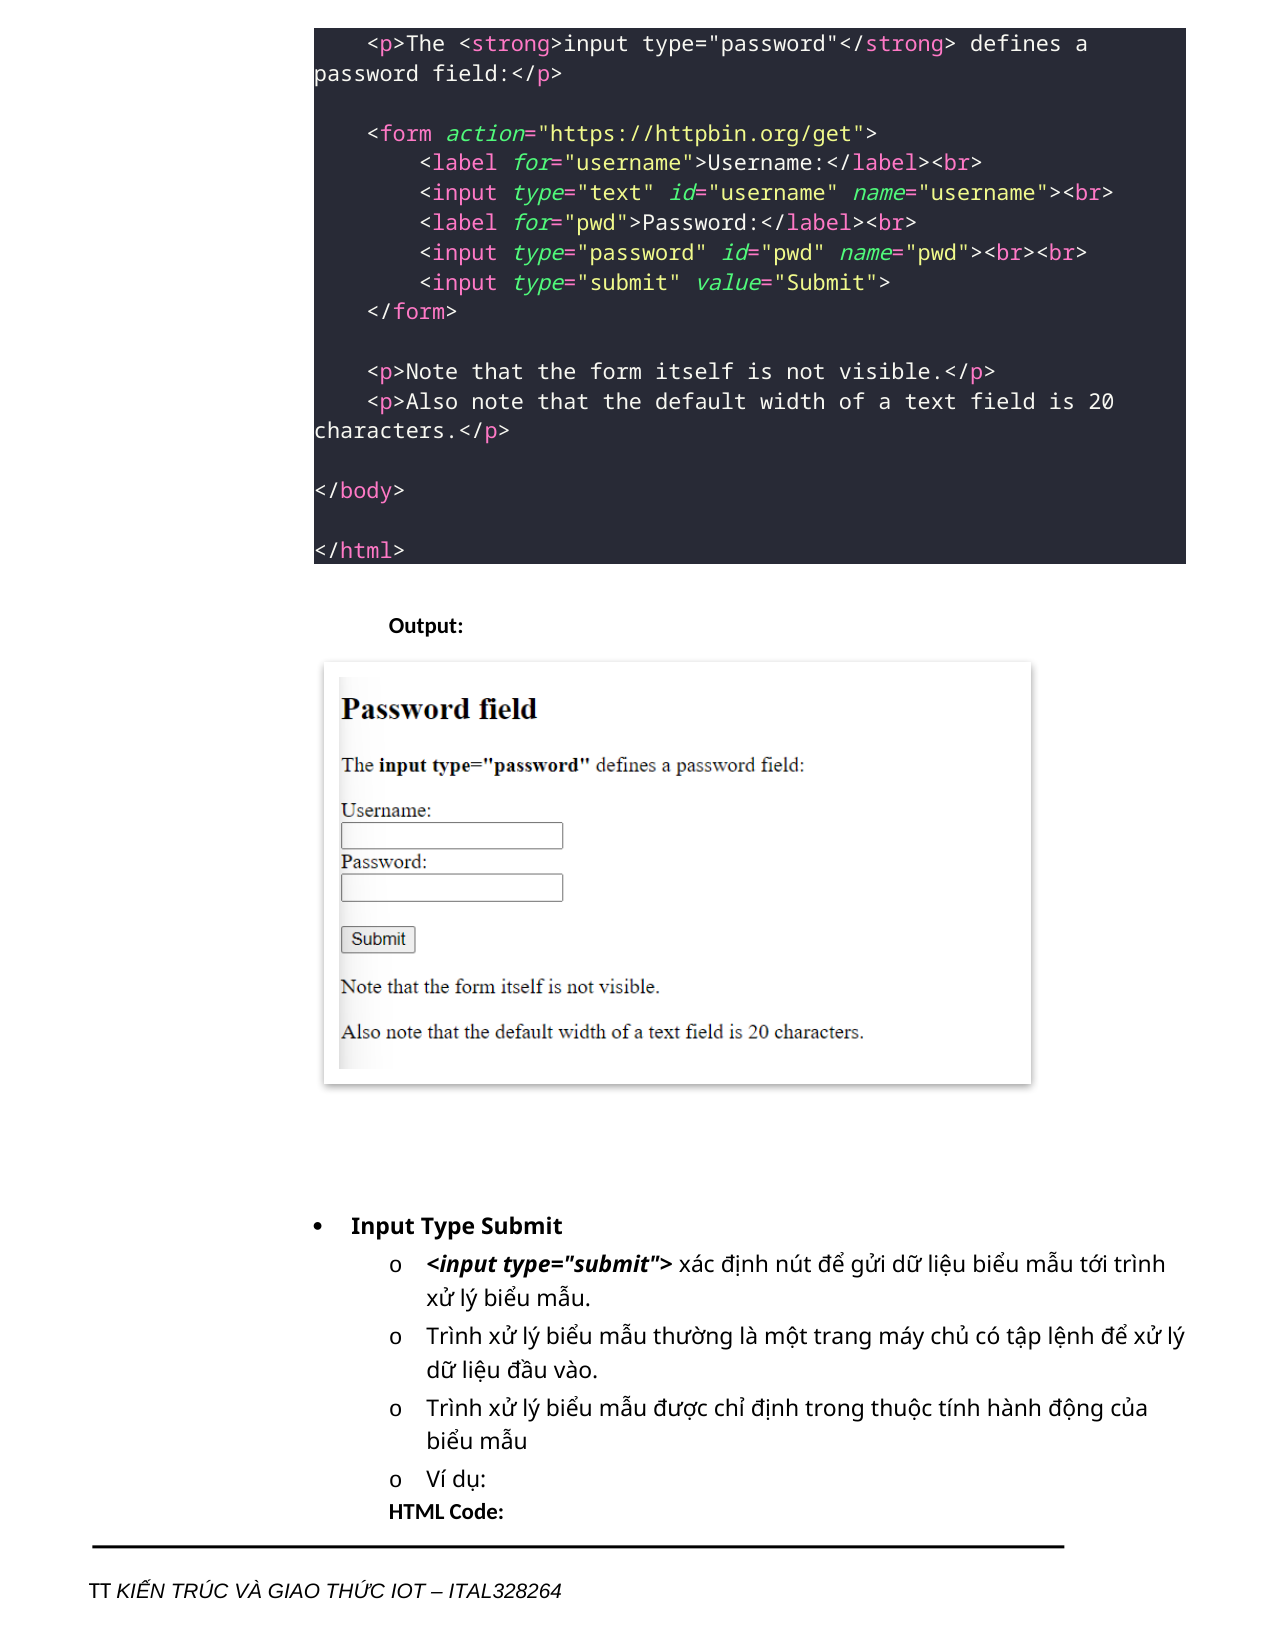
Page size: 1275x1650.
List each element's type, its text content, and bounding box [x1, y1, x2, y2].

text Output: [389, 611, 1186, 639]
text <input type="password" id="pwd" name="pwd"><br><br> [314, 237, 1186, 266]
text <p>Note that the form itself is not visible.</p> [314, 356, 1186, 386]
picture [339, 677, 1017, 1069]
text <p>Also note that the default width of a text field is 20 characters.</p> [314, 386, 1186, 445]
subtitle Input Type Submit [314, 1210, 1186, 1241]
text </form> [314, 296, 1186, 326]
subtitle Trình xử lý biểu mẫu thường là một trang máy chủ có tập lệnh để xử lý dữ liệu đầu vào. [389, 1320, 1186, 1385]
text <form action="https://httpbin.org/get"> [314, 117, 1186, 147]
text </html> [314, 534, 1186, 564]
text <input type="text" id="username" name="username"><br> [314, 177, 1186, 207]
subtitle Ví dụ: [389, 1463, 1186, 1494]
text <input type="submit" value="Submit"> [314, 266, 1186, 296]
subtitle <input type="submit"> xác định nút để gửi dữ liệu biểu mẫu tới trình xử lý biểu mẫu. [389, 1248, 1186, 1313]
text </body> [314, 475, 1186, 505]
text HTML Code: [389, 1497, 1186, 1525]
text <label for="pwd">Password:</label><br> [314, 207, 1186, 237]
text <p>The <strong>input type="password"</strong> defines a password field:</p> [314, 28, 1186, 88]
text <label for="username">Username:</label><br> [314, 147, 1186, 177]
subtitle Trình xử lý biểu mẫu được chỉ định trong thuộc tính hành động của biểu mẫu [389, 1391, 1186, 1457]
